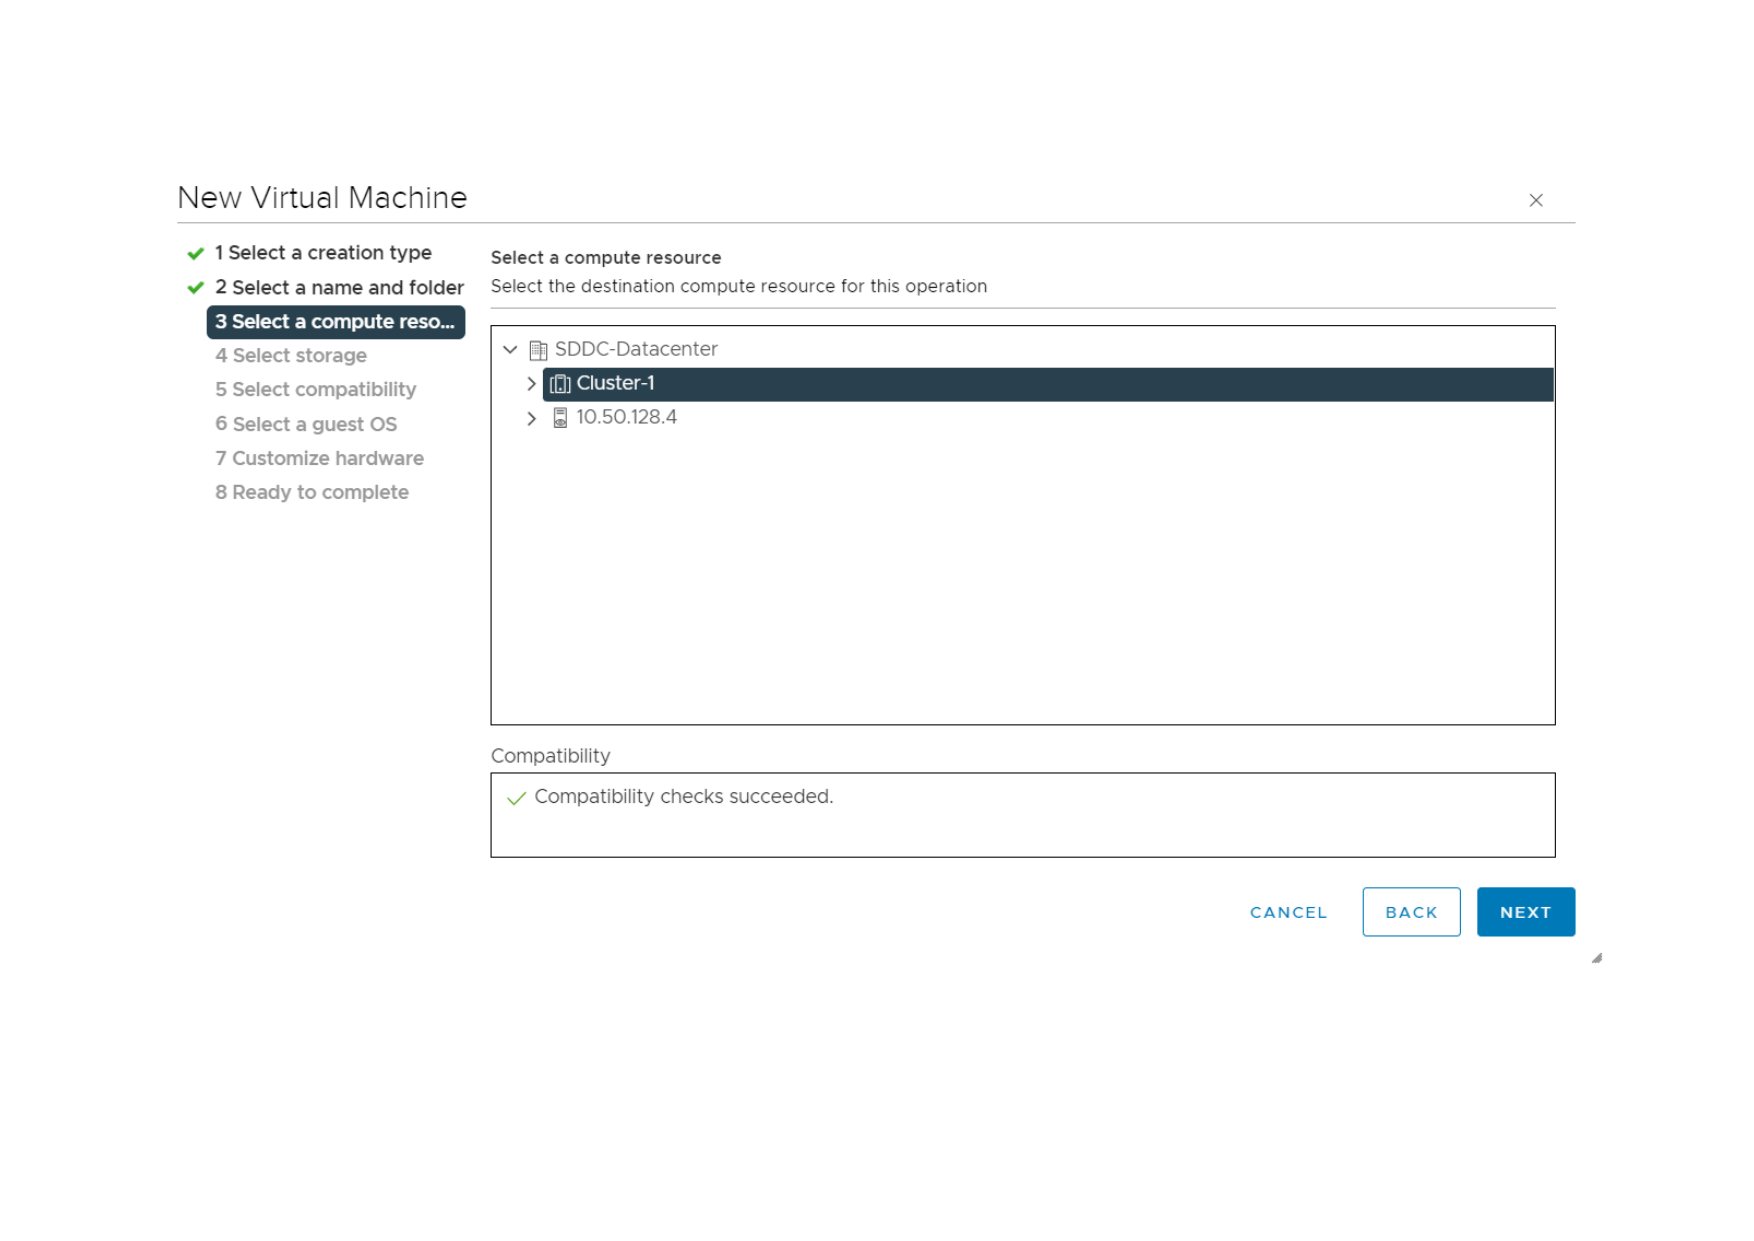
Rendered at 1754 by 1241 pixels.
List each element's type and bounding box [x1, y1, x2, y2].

picture [150, 150, 1604, 965]
